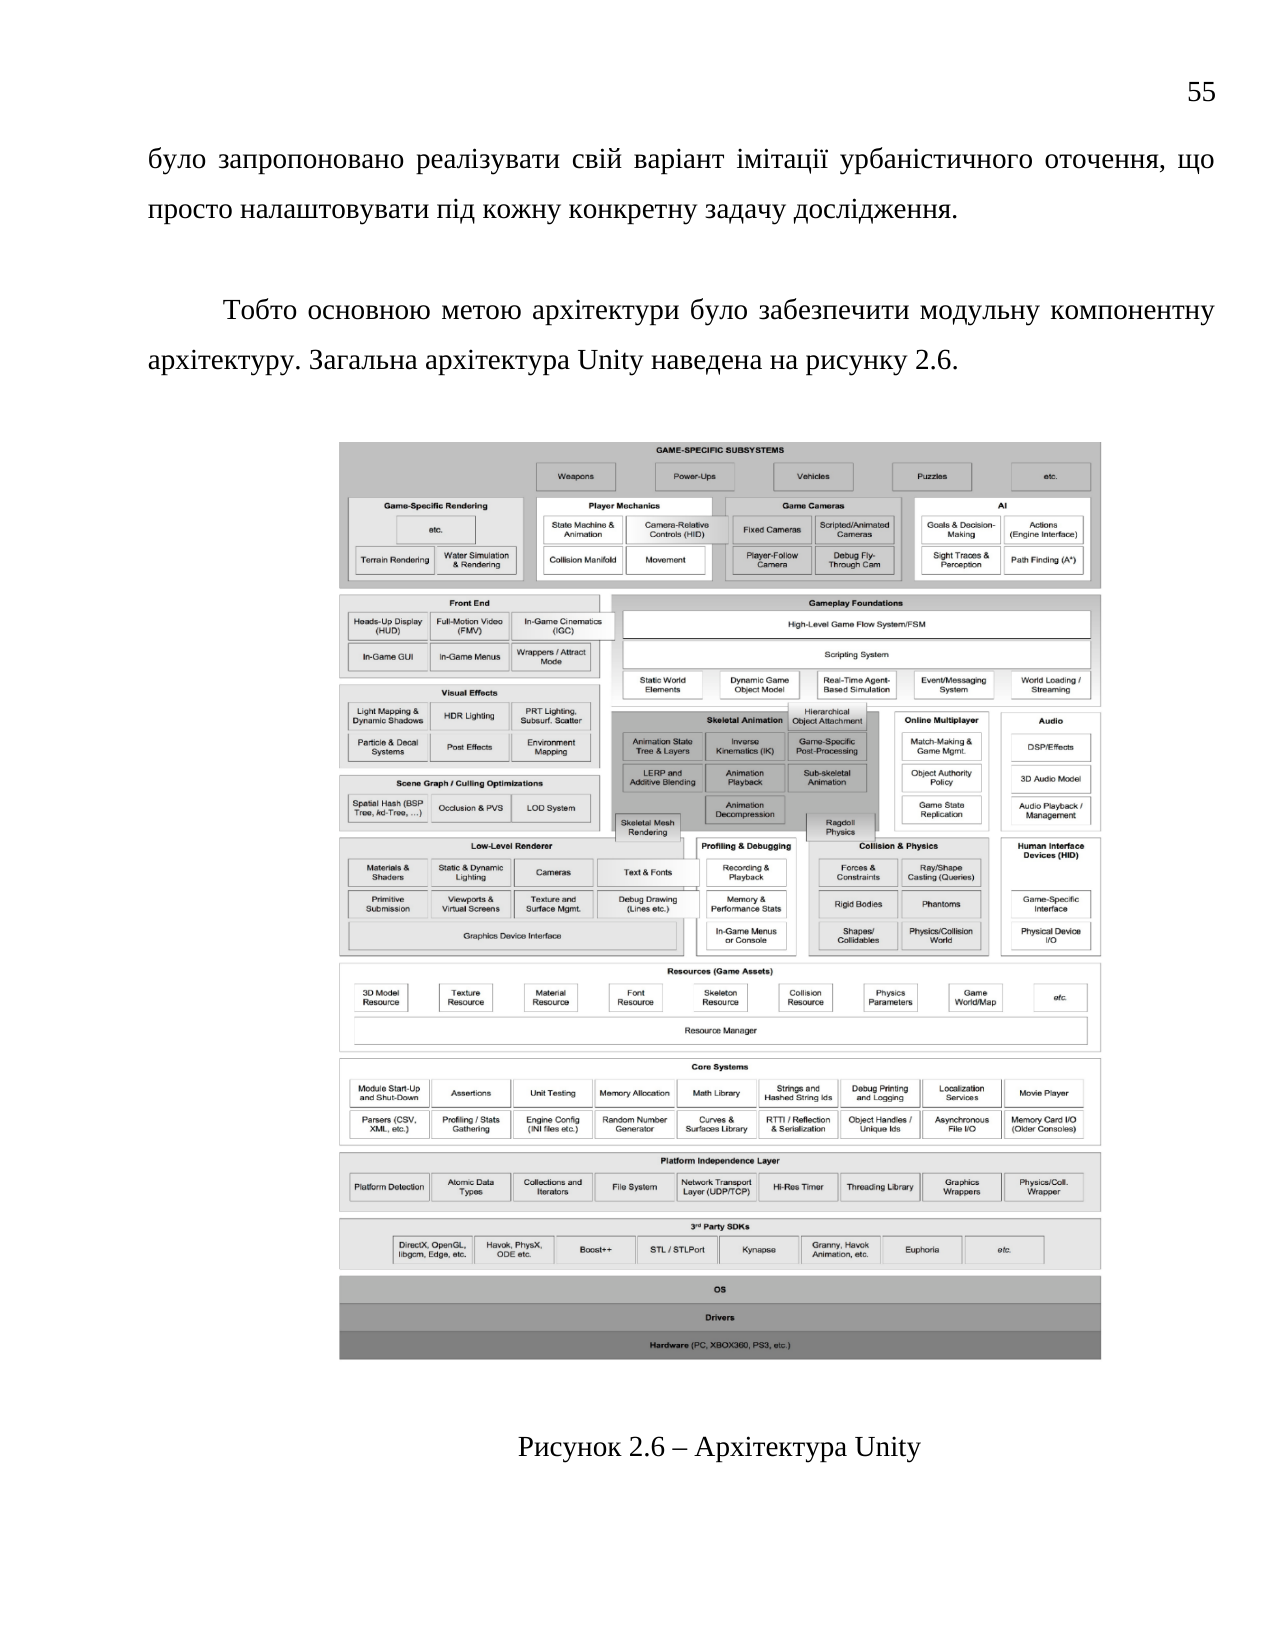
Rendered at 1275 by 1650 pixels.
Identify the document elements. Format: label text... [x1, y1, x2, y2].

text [148, 141, 1216, 225]
text Тобто основною метою архітектури було забезпечити модульну компонентну архітектуру. Загальна архітектура Unity наведена на рисунку 2.6. [148, 292, 1216, 376]
picture [335, 442, 1104, 1362]
text Рисунок 2.6 – Архітектура Unity [148, 1429, 1216, 1462]
